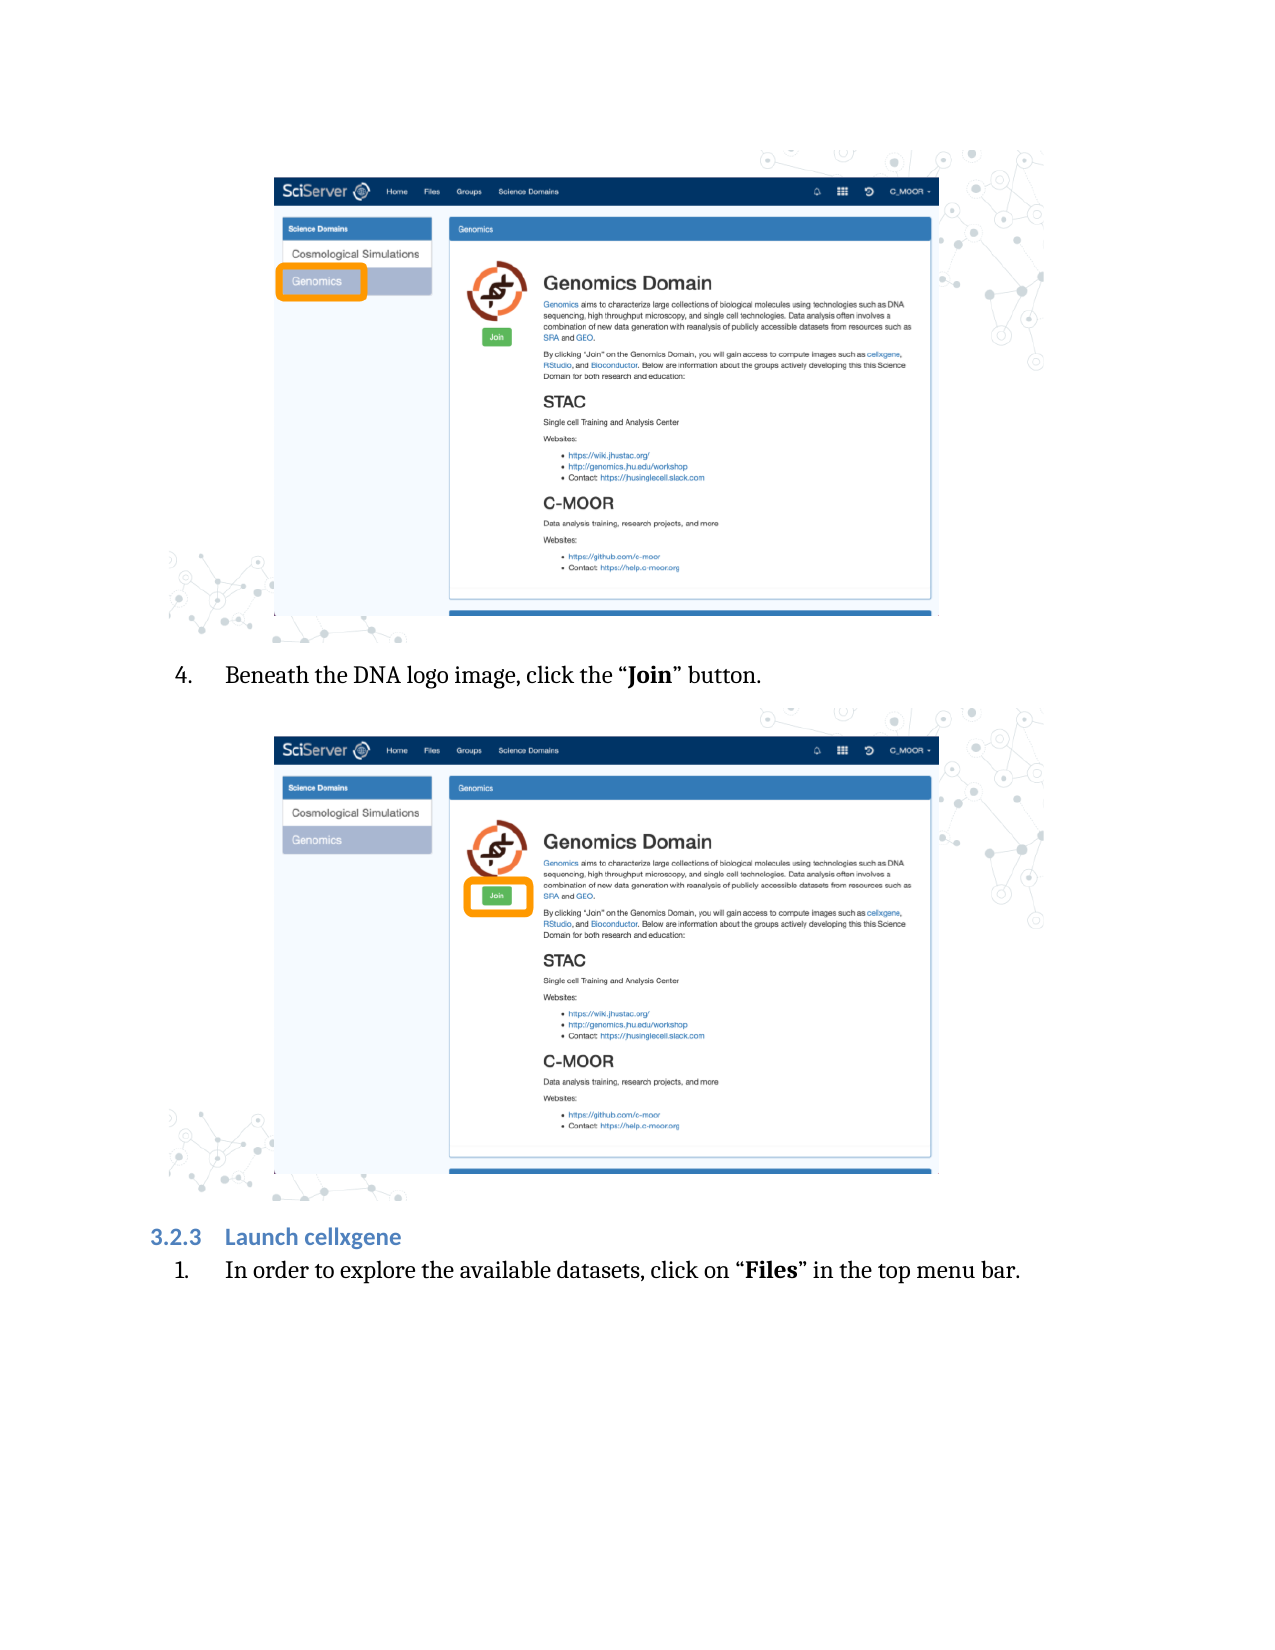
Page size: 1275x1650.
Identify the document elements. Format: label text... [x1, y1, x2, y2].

list Beneath the DNA logo image, click the “Join” button. [175, 661, 1125, 690]
list In order to explore the available datasets, click on “Files” in the top menu bar. [175, 1256, 1125, 1284]
subtitle 3.2.3 Launch cellxgene [150, 1221, 1125, 1252]
picture [168, 150, 1044, 643]
picture [168, 708, 1044, 1201]
